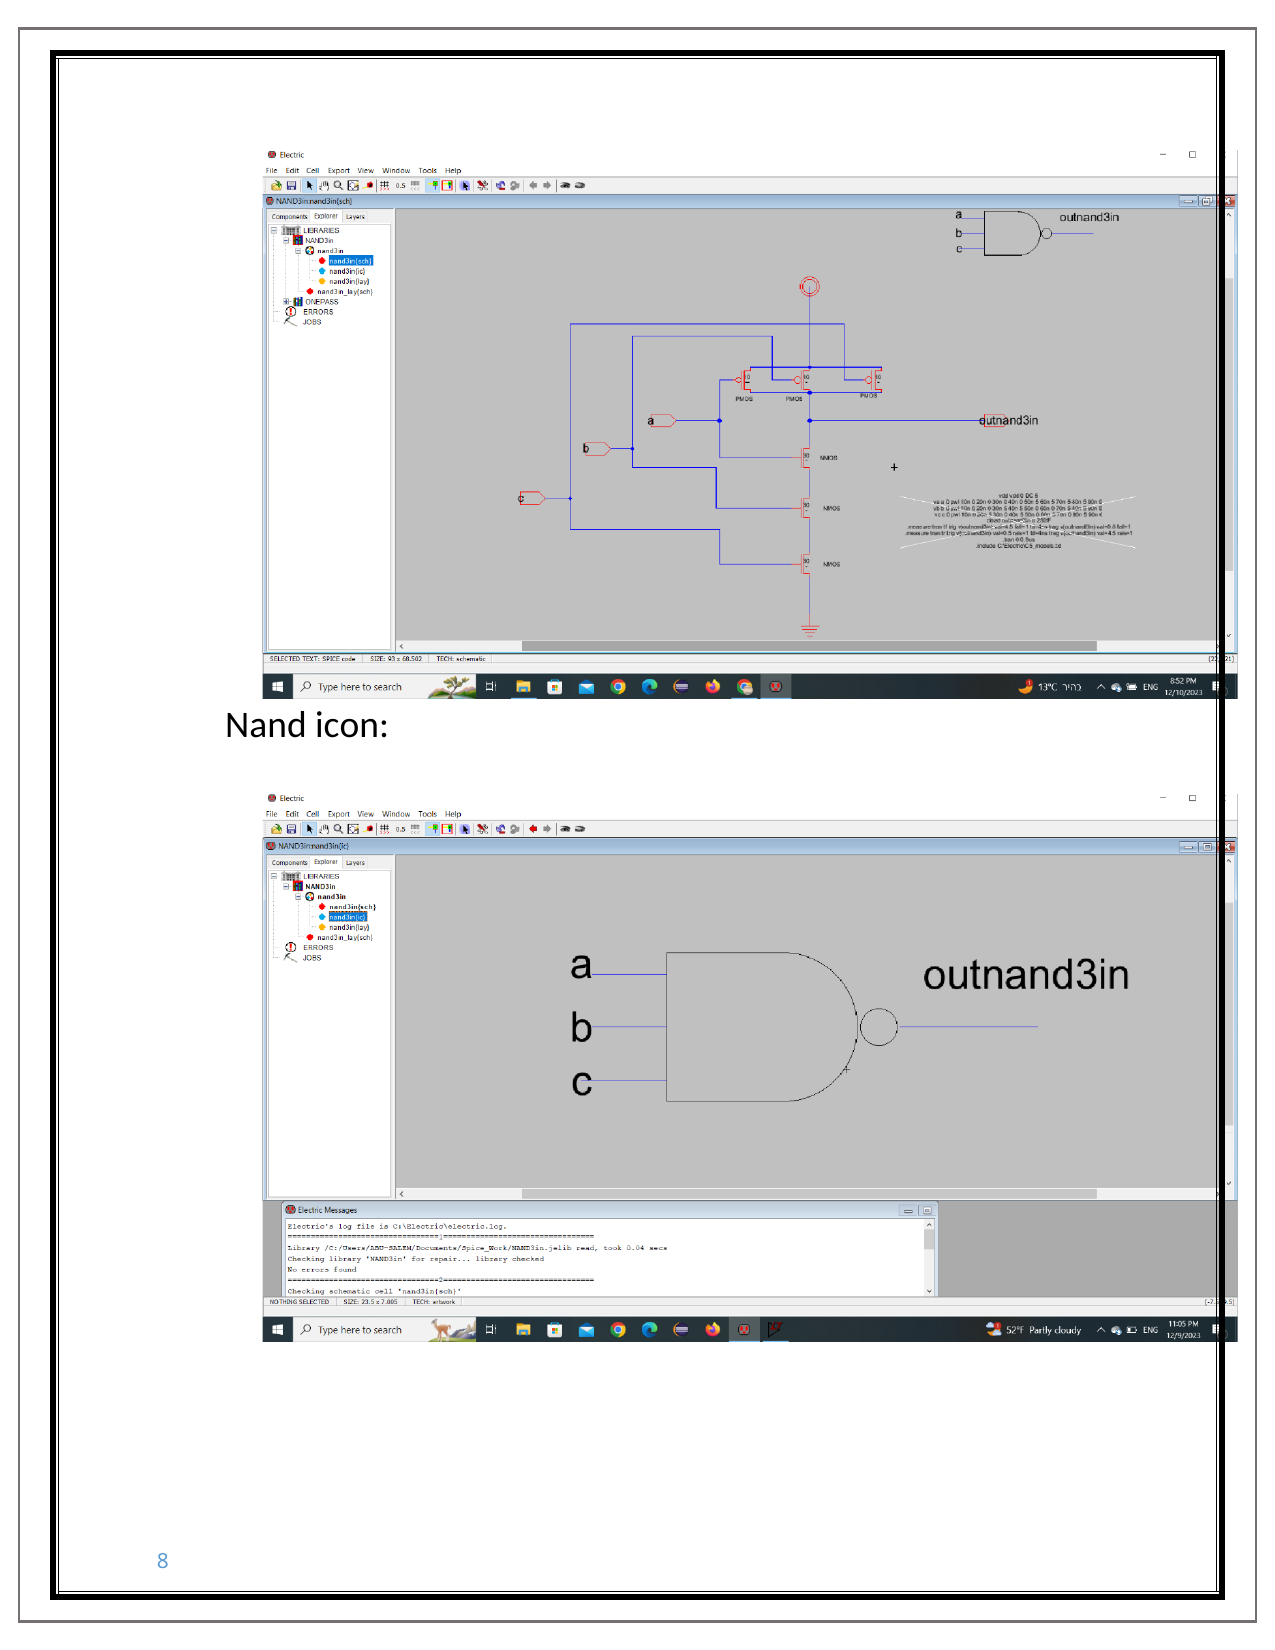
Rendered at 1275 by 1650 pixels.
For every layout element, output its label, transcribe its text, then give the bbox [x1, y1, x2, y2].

picture [262, 794, 1216, 1342]
picture [1225, 794, 1238, 1342]
picture [262, 150, 1216, 699]
picture [1225, 150, 1238, 699]
list Nand icon: [225, 701, 1125, 746]
